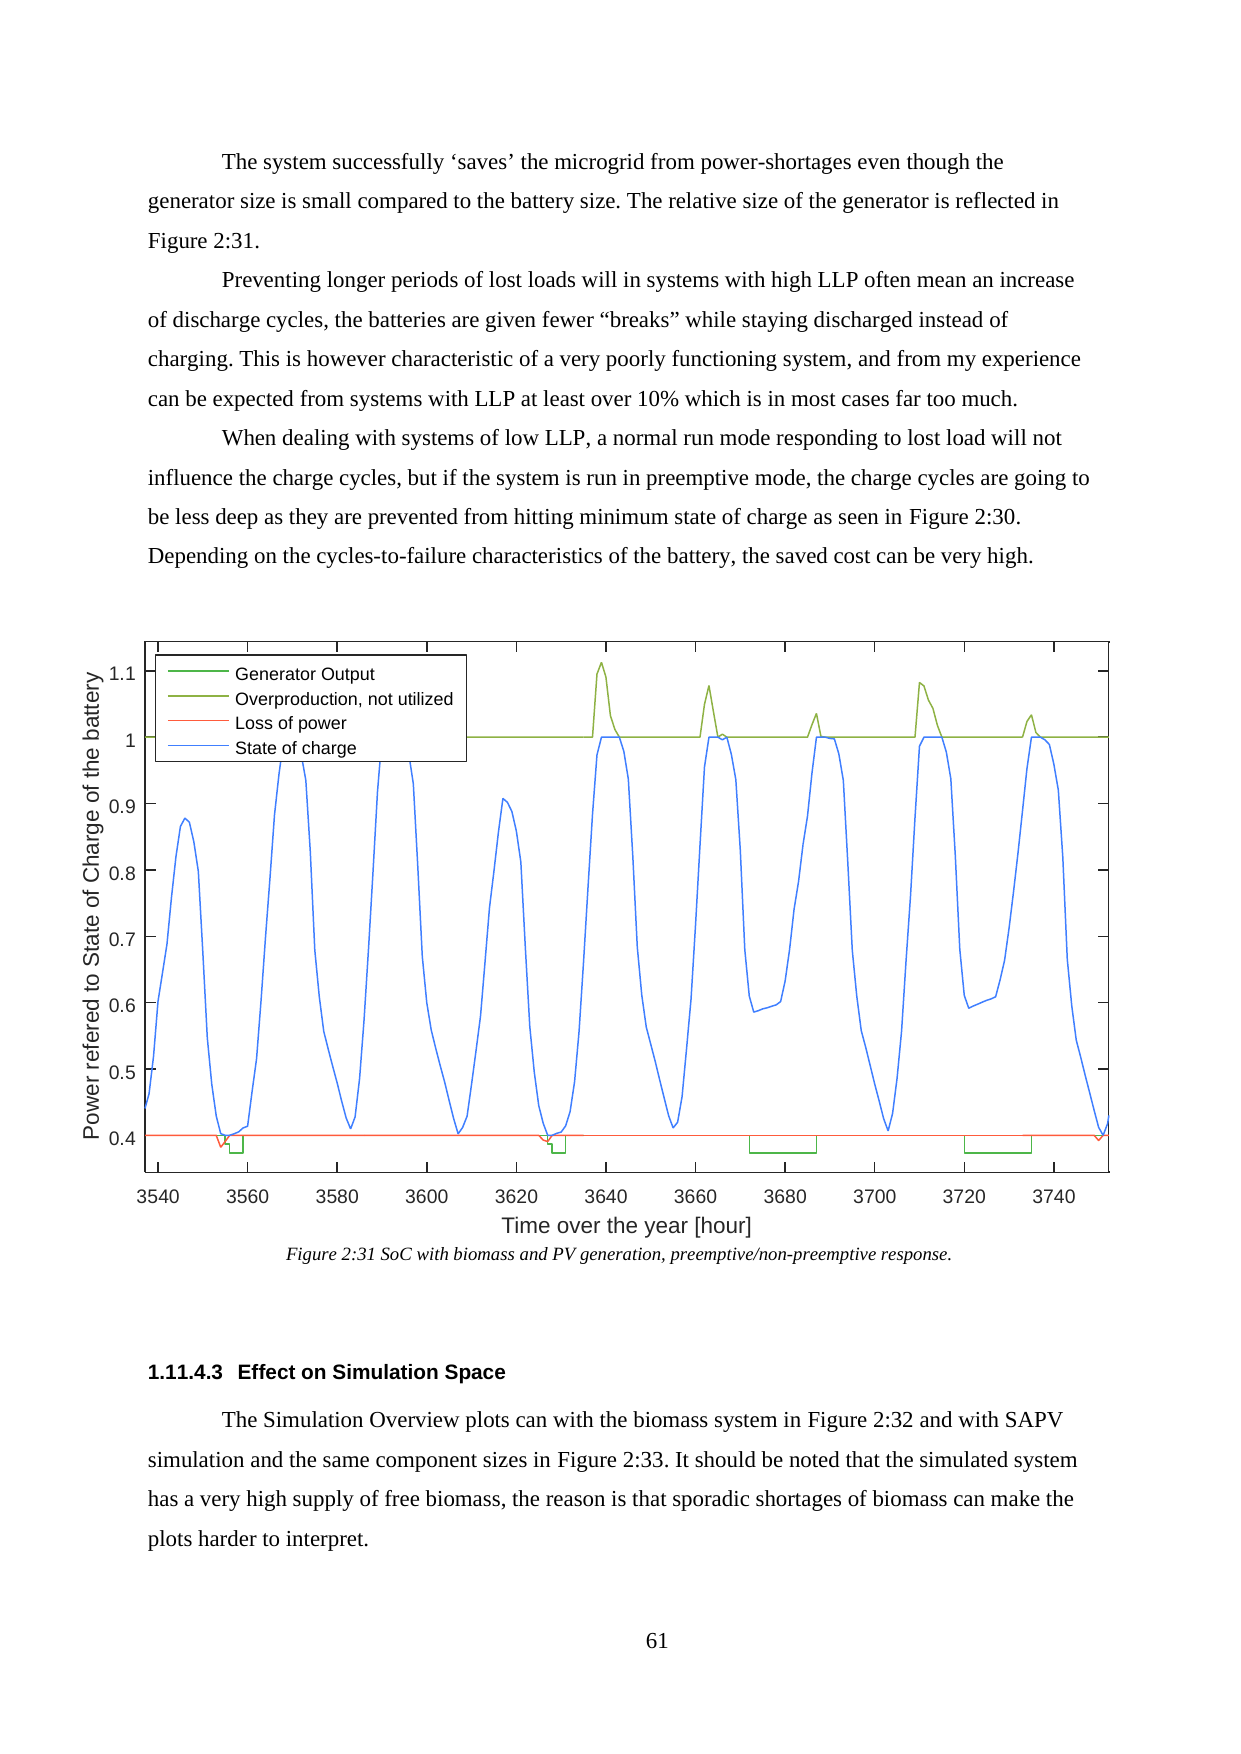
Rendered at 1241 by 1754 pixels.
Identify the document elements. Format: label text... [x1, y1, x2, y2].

table_header Figure 2:31 SoC with biomass and PV generation, preemptive/non-preemptive response. [0, 593, 1240, 1285]
text When dealing with systems of low LLP, a normal run mode responding to lost load will not influence the charge cycles, but if the system is run in preemptive mode, the charge cycles are going to be less deep as they are prevented from hitting minimum state of charge as seen in Figure 2:30. Depending on the cycles-to-failure characteristics of the battery, the saved cost can be very high. [148, 424, 1092, 569]
text The Simulation Overview plots can with the biomass system in Figure 2:32 and with SAPV simulation and the same component sizes in Figure 2:33. It should be noted that the simulated system has a very high supply of free biomass, the reason is that sporadic shortages of biomass can make the plots harder to interpret. [148, 1406, 1092, 1551]
text The system successfully ‘saves’ the microgrid from power-shortages even though the generator size is small compared to the battery size. The relative size of the generator is reflected in Figure 2:31. [148, 148, 1092, 253]
text Preventing longer periods of lost loads will in systems with high LLP often mean an increase of discharge cycles, the batteries are given fewer “breaks” while staying discharged instead of charging. This is however characteristic of a very poorly functioning system, and from my experience can be expected from systems with LLP at least over 10% which is in most cases far too much. [148, 266, 1092, 411]
subtitle Effect on Simulation Space [148, 1360, 1092, 1384]
